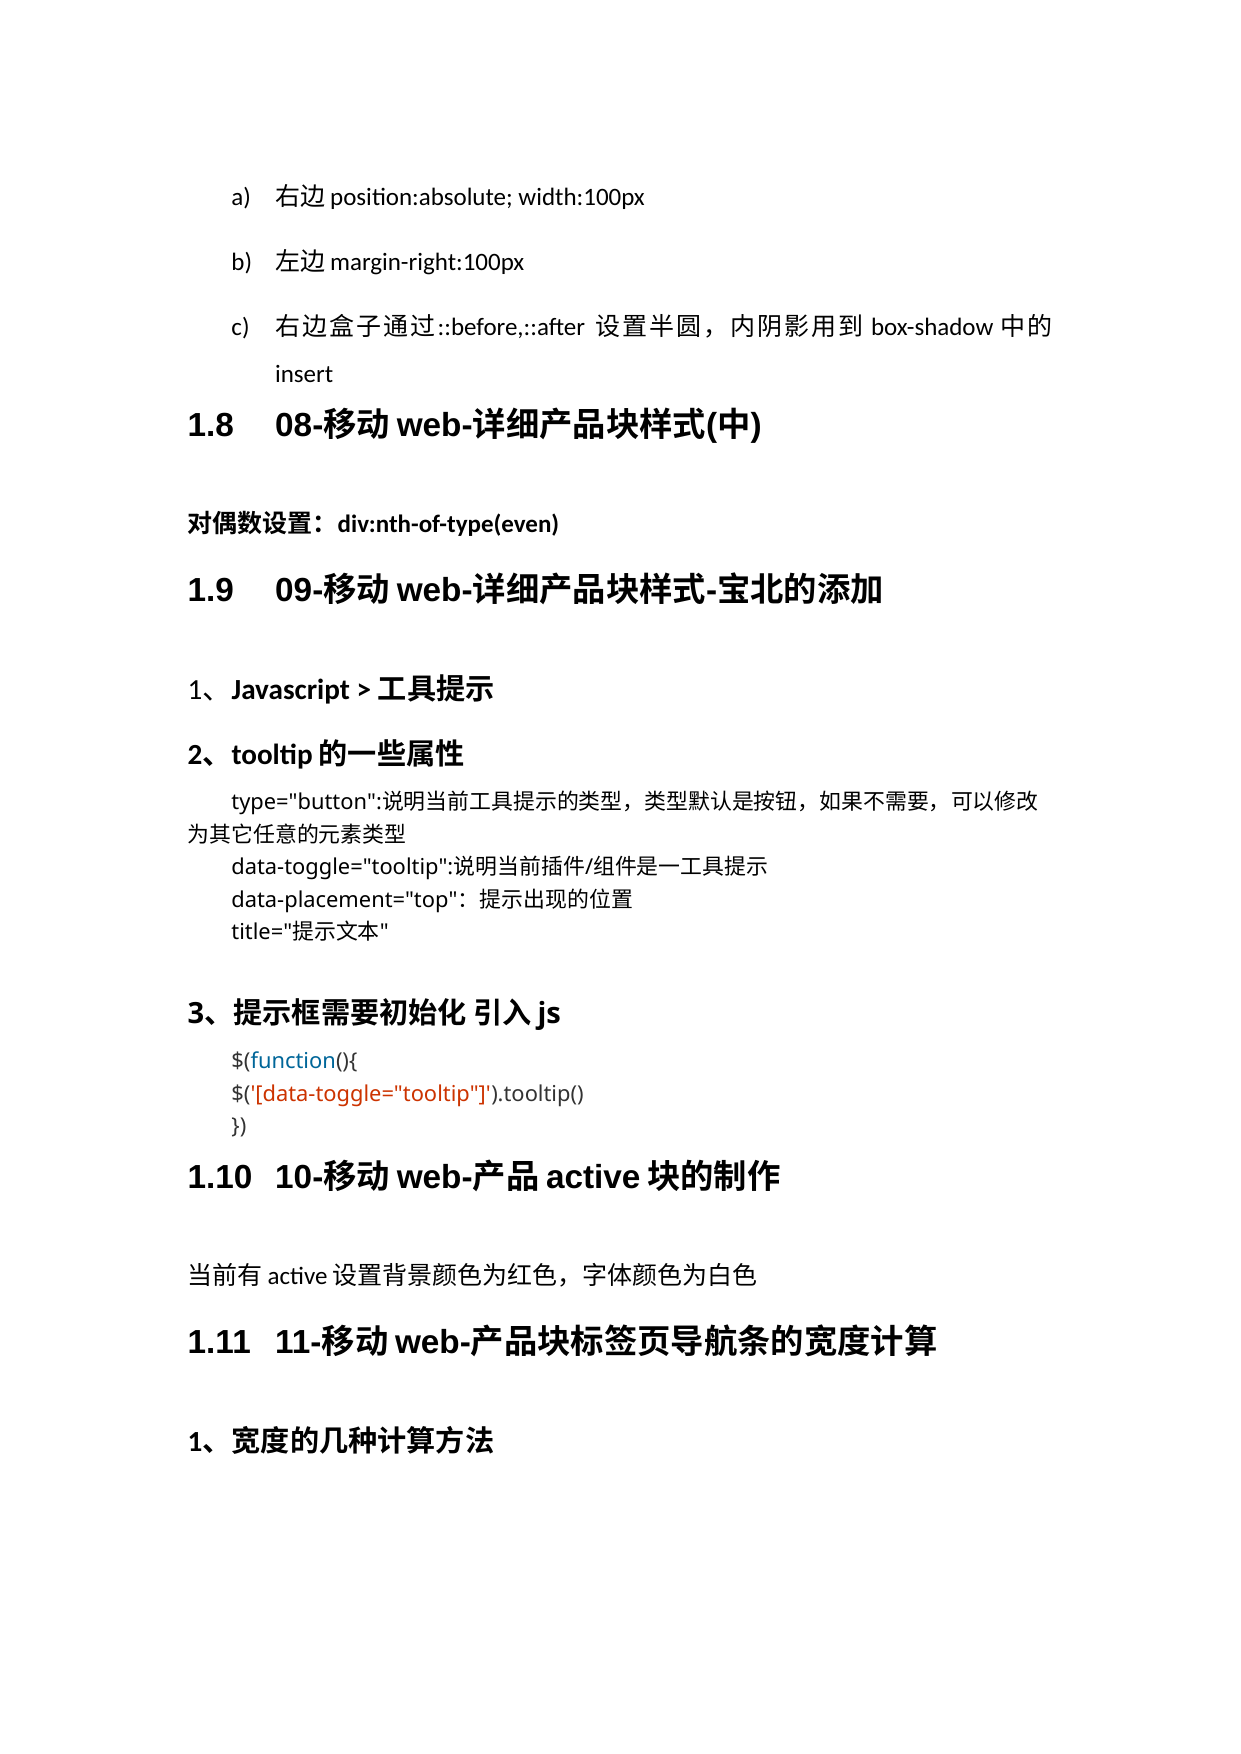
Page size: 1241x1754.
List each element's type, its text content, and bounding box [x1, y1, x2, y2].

list 宽度的几种计算方法 [187, 1406, 1053, 1471]
text }) [187, 1109, 1053, 1141]
text data-toggle="tooltip":说明当前插件/组件是一工具提示 [187, 849, 1053, 881]
subtitle 1.11 11-移动web-产品块标签页导航条的宽度计算 [187, 1306, 1053, 1371]
text 3、提示框需要初始化 引入js [187, 979, 1053, 1044]
list 左边margin-right:100px [231, 227, 1053, 292]
list Javascript > 工具提示 [187, 654, 1053, 719]
text title="提示文本" [187, 914, 1053, 946]
text data-placement="top"：提示出现的位置 [187, 881, 1053, 914]
subtitle 1.9 09-移动web-详细产品块样式-宝北的添加 [187, 554, 1053, 619]
text $(function(){ [187, 1044, 1053, 1076]
text $('[data-toggle="tooltip"]').tooltip() [187, 1076, 1053, 1109]
text 对偶数设置：div:nth-of-type(even) [187, 489, 1053, 554]
subtitle 1.10 10-移动web-产品active块的制作 [187, 1141, 1053, 1206]
subtitle 1.8 08-移动web-详细产品块样式(中) [187, 389, 1053, 454]
list tooltip的一些属性 [187, 719, 1053, 784]
list 右边盒子通过::before,::after 设置半圆，内阴影用到box-shadow中的insert [231, 292, 1053, 389]
list 右边position:absolute; width:100px [231, 162, 1053, 227]
text 当前有active设置背景颜色为红色，字体颜色为白色 [187, 1241, 1053, 1306]
text type="button":说明当前工具提示的类型，类型默认是按钮，如果不需要， 可以修改为其它任意的元素类型 [187, 784, 1053, 849]
